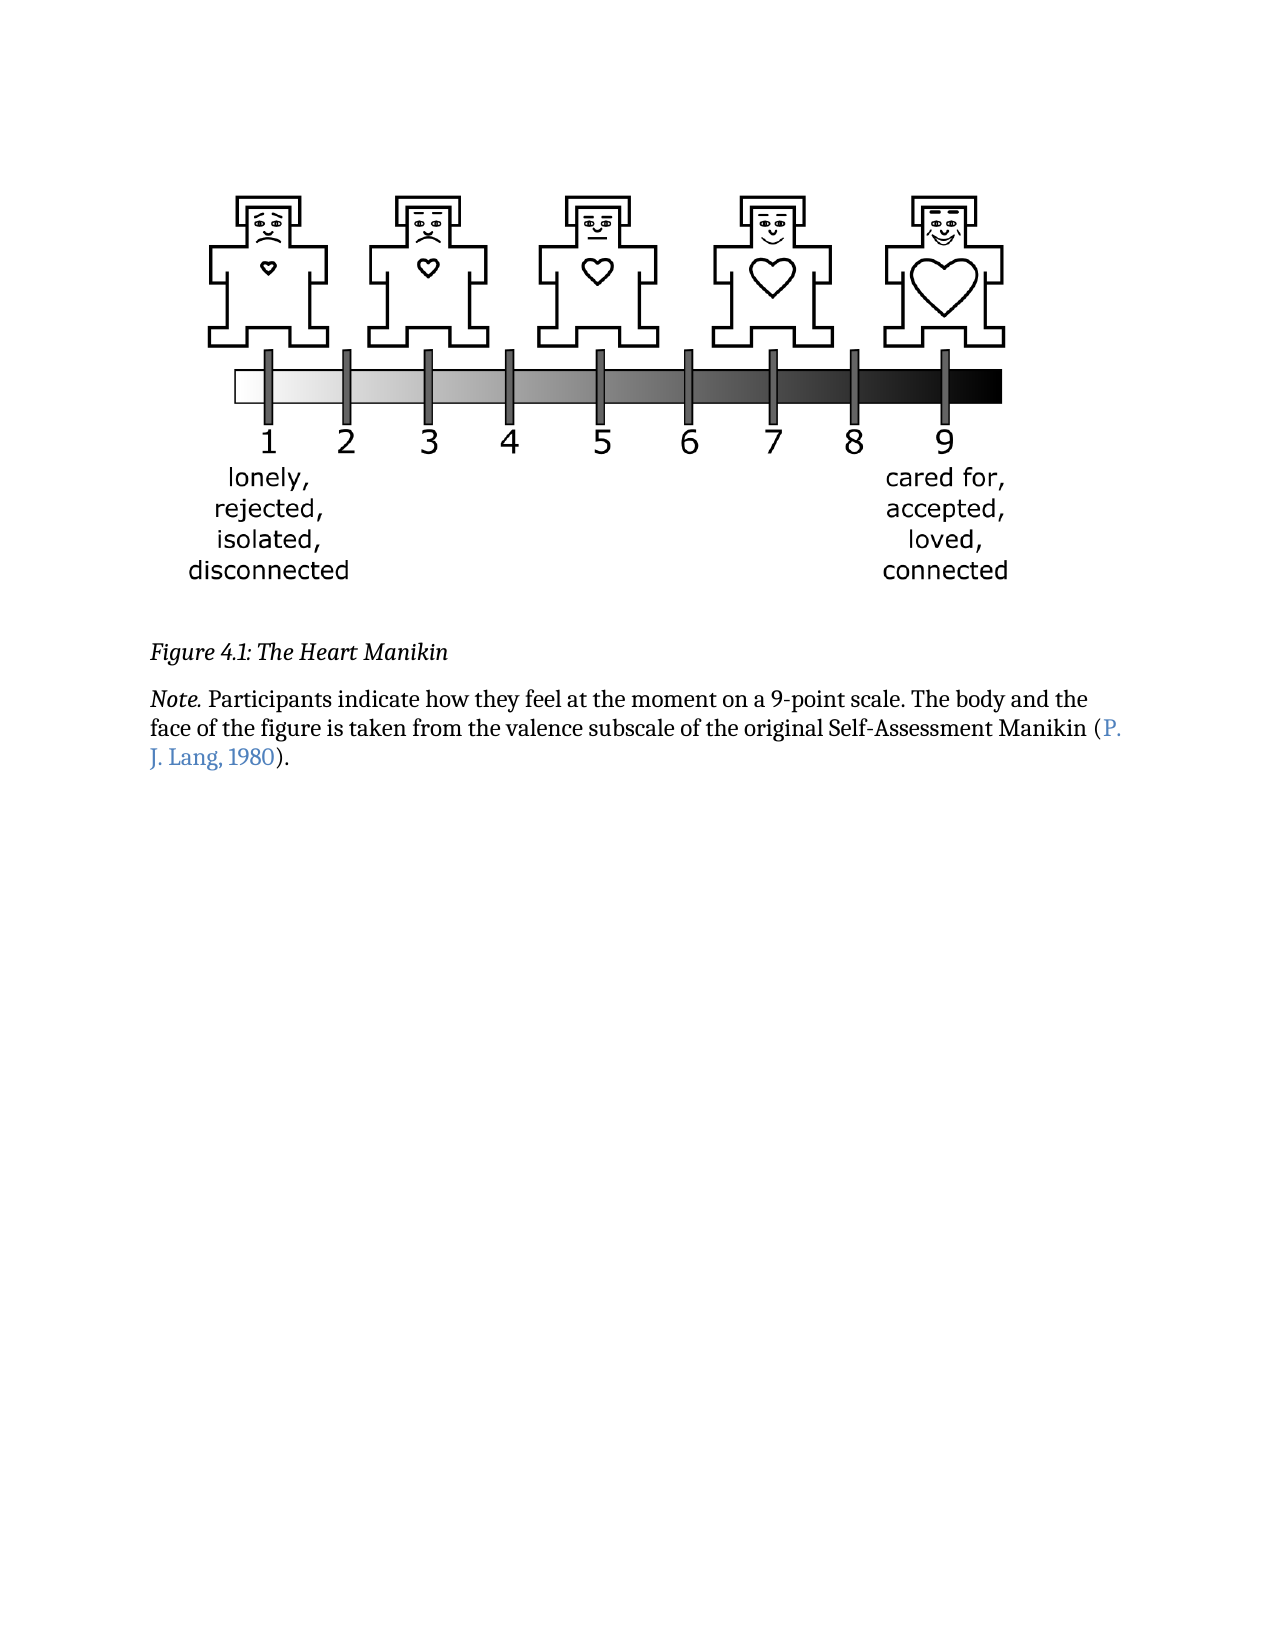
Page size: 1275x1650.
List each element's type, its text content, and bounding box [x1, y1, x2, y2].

picture [168, 150, 1044, 617]
text Figure 4.1: The Heart Manikin [150, 638, 1125, 666]
text Note. Participants indicate how they feel at the moment on a 9-point scale. The body and the face of the figure is taken from the valence subscale of the original Self-Assessment Manikin (P. J. Lang, 1980). [150, 685, 1125, 771]
